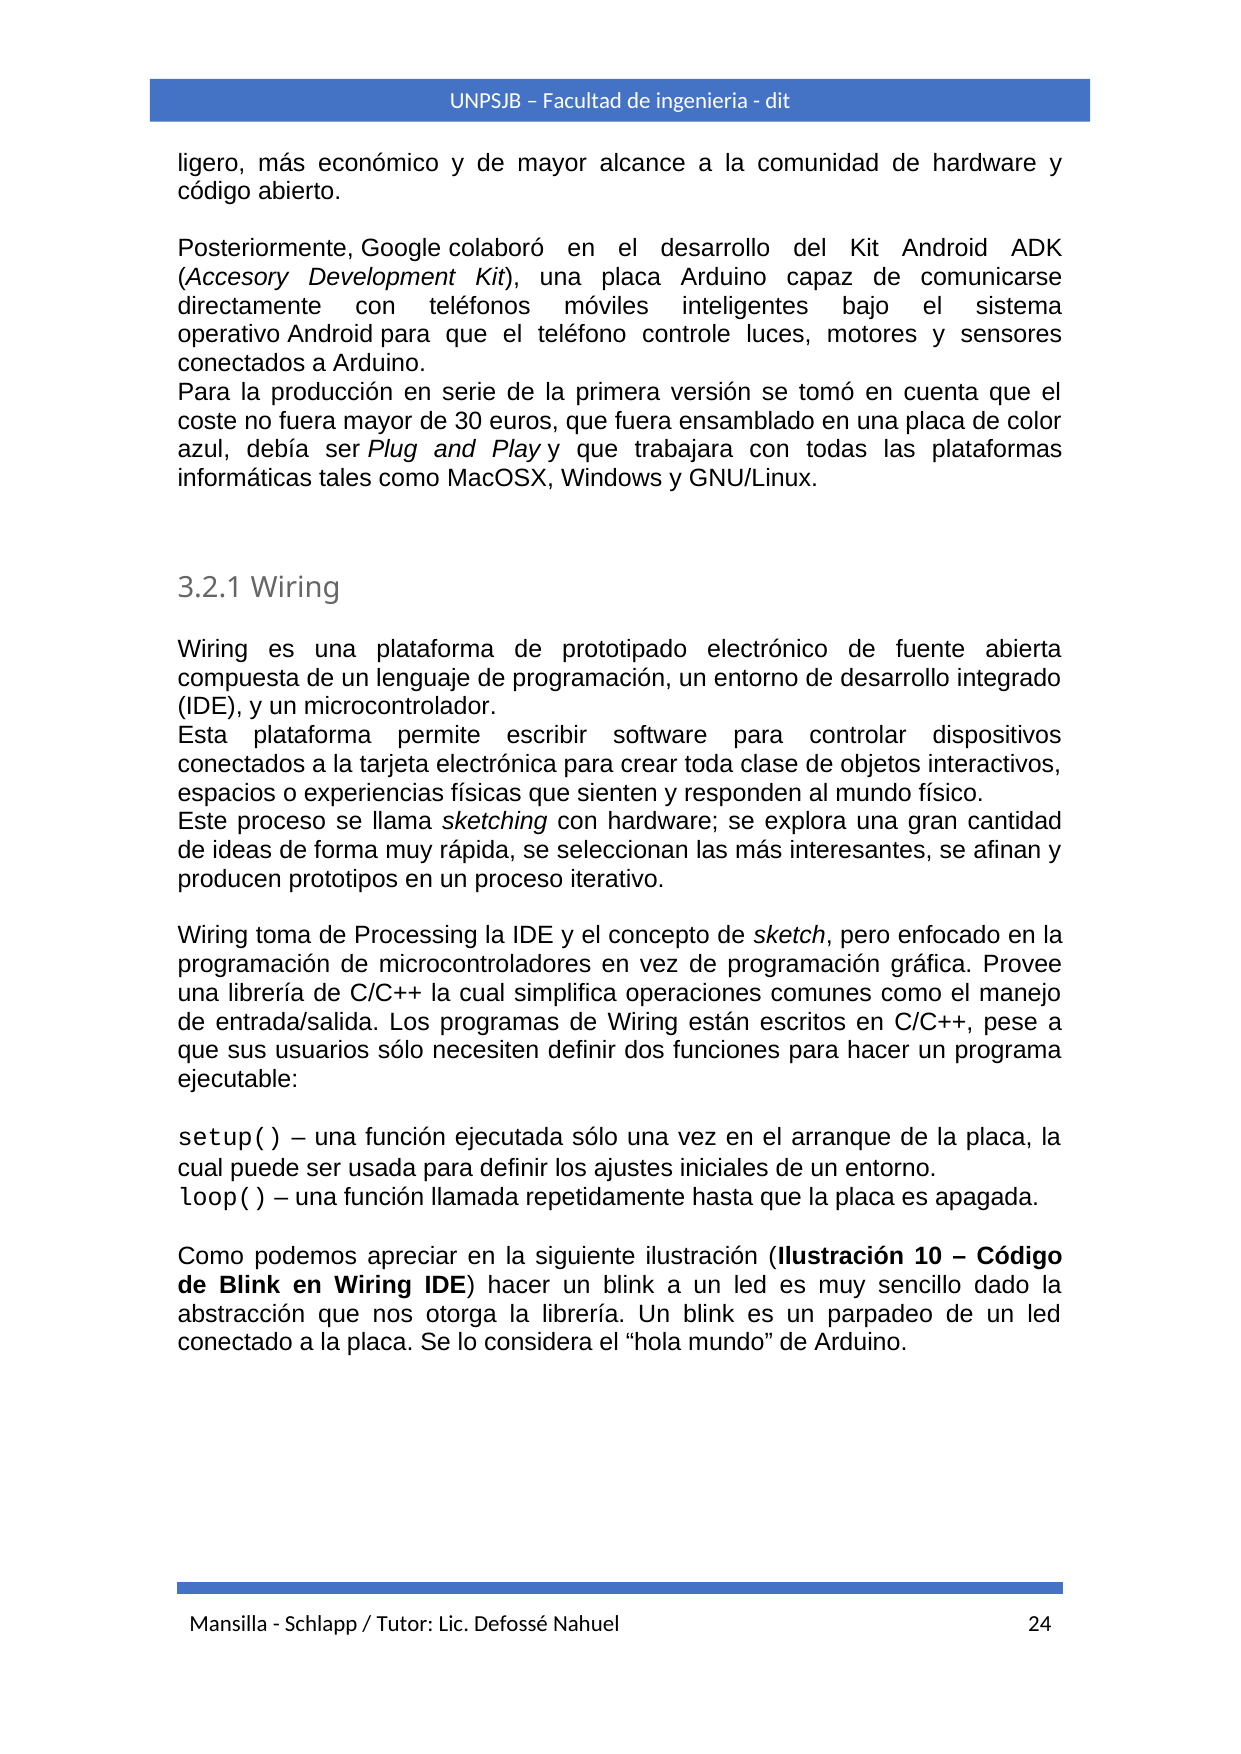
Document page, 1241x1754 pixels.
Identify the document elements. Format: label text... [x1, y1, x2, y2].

text Para la producción en serie de la primera versión se tomó en cuenta que el coste no fuera mayor de 30 euros, que fuera ensamblado en una placa de color azul, debía ser Plug and Play y que trabajara con todas las plataformas informáticas tales como MacOSX, Windows y GNU/Linux. [177, 377, 1063, 492]
subtitle 3.2.1 Wiring [177, 566, 1063, 606]
text loop() – una función llamada repetidamente hasta que la placa es apagada. [177, 1181, 1063, 1212]
text Posteriormente, Google colaboró en el desarrollo del Kit Android ADK (Accesory Development Kit), una placa Arduino capaz de comunicarse directamente con teléfonos móviles inteligentes bajo el sistema operativo Android para que el teléfono controle luces, motores y sensores conectados a Arduino. ​ [177, 233, 1063, 377]
text Wiring es una plataforma de prototipado electrónico de fuente abierta compuesta de un lenguaje de programación, un entorno de desarrollo integrado (IDE), y un microcontrolador. [177, 634, 1063, 720]
text Como podemos apreciar en la siguiente ilustración (Ilustración 10 – Código de Blink en Wiring IDE) hacer un blink a un led es muy sencillo dado la abstracción que nos otorga la librería. Un blink es un parpadeo de un led conectado a la placa. Se lo considera el “hola mundo” de Arduino. [177, 1241, 1063, 1356]
text setup() – una función ejecutada sólo una vez en el arranque de la placa, la cual puede ser usada para definir los ajustes iniciales de un entorno. [177, 1122, 1063, 1181]
text Este proceso se llama sketching con hardware; se explora una gran cantidad de ideas de forma muy rápida, se seleccionan las más interesantes, se afinan y producen prototipos en un proceso iterativo. [177, 806, 1063, 892]
text Wiring toma de Processing la IDE y el concepto de sketch, pero enfocado en la programación de microcontroladores en vez de programación gráfica. Provee una librería de C/C++ la cual simplifica operaciones comunes como el manejo de entrada/salida. Los programas de Wiring están escritos en C/C++, pese a que sus usuarios sólo necesiten definir dos funciones para hacer un programa ejecutable: [177, 921, 1063, 1093]
text Esta plataforma permite escribir software para controlar dispositivos conectados a la tarjeta electrónica para crear toda clase de objetos interactivos, espacios o experiencias físicas que sienten y responden al mundo físico. [177, 720, 1063, 806]
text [177, 148, 1063, 205]
